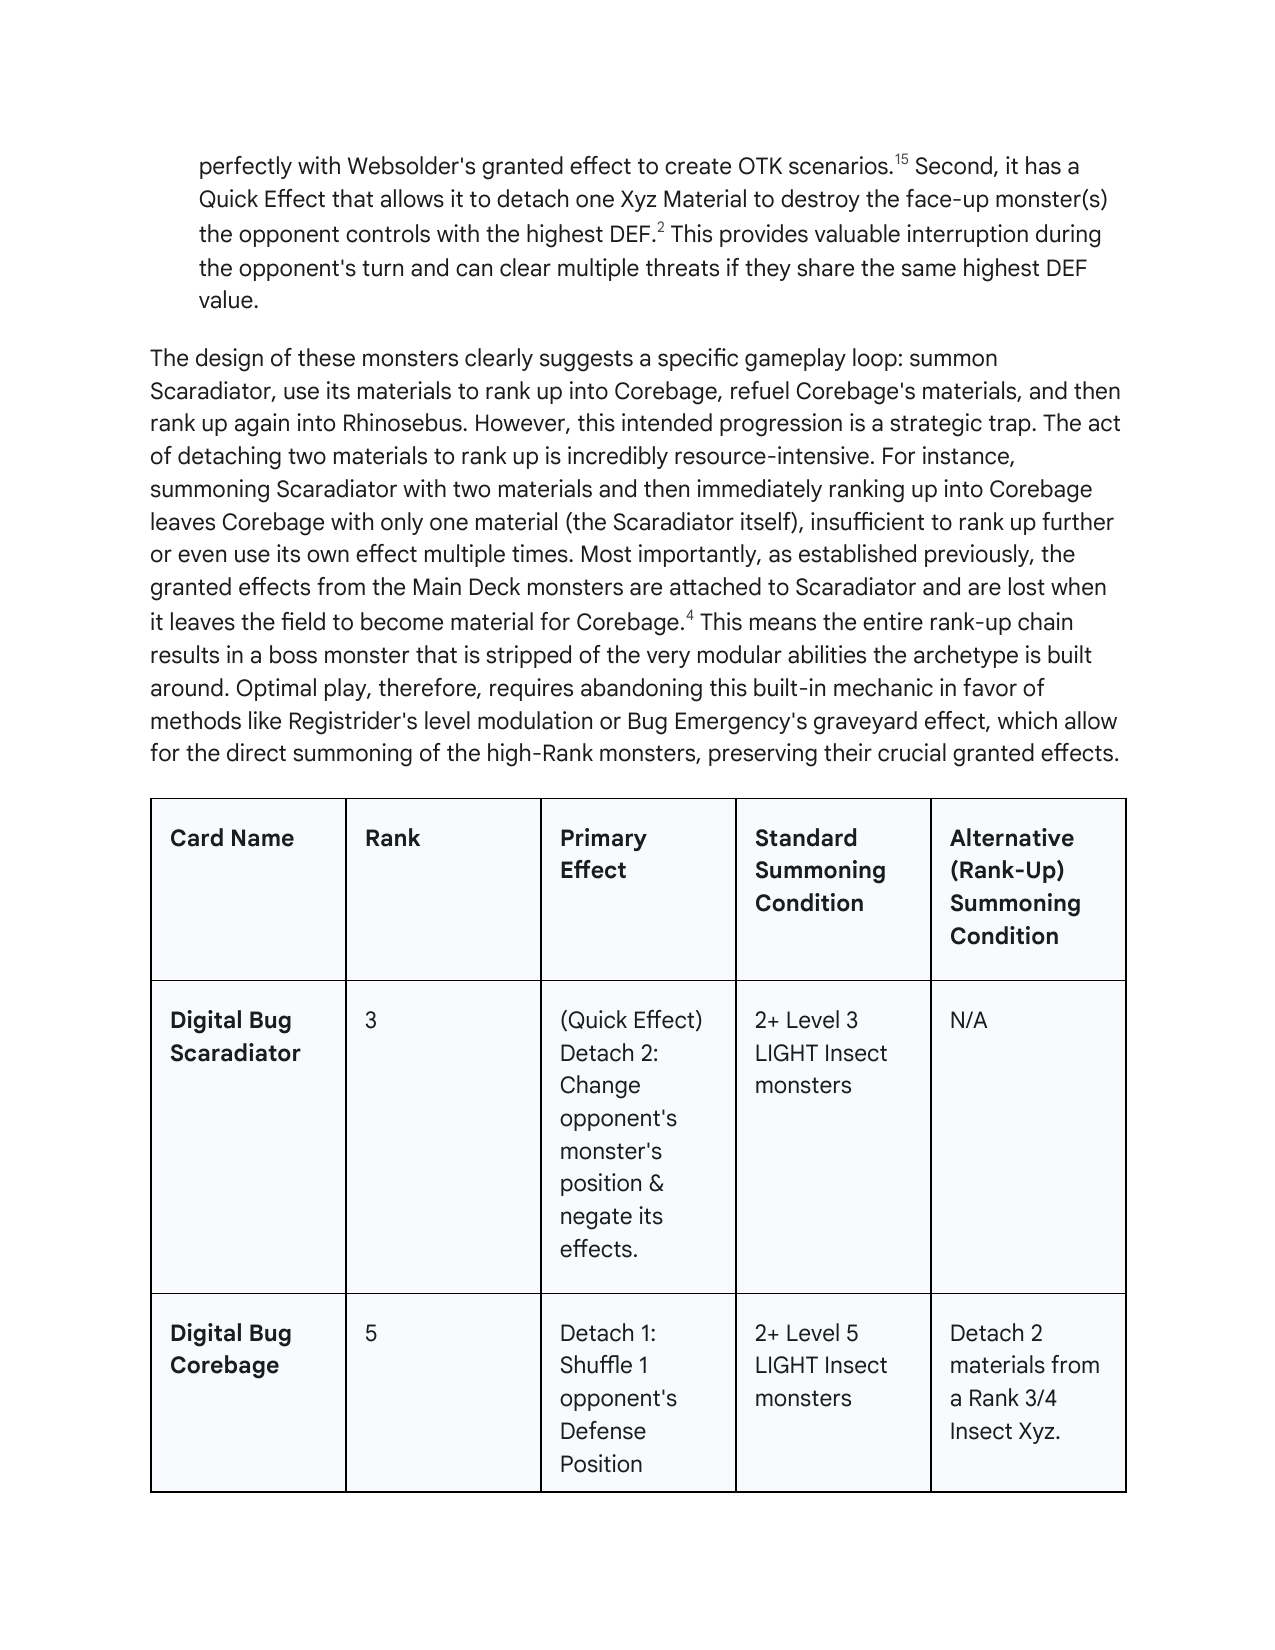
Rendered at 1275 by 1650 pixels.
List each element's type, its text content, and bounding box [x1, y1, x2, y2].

table_header Rank [347, 799, 540, 979]
table_cell N/A [932, 981, 1125, 1292]
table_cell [932, 1294, 1125, 1491]
text The design of these monsters clearly suggests a specific gameplay loop: summon Scaradiator, use its materials to rank up into Corebage, refuel Corebage's materials, and then rank up again into Rhinosebus. However, this intended progression is a strategic trap. The act of detaching two materials to rank up is incredibly resource-intensive. For instance, summoning Scaradiator with two materials and then immediately ranking up into Corebage leaves Corebage with only one material (the Scaradiator itself), insufficient to rank up further or even use its own effect multiple times. Most importantly, as established previously, the granted effects from the Main Deck monsters are attached to Scaradiator and are lost when it leaves the field to become material for Corebage.4 This means the entire rank-up chain results in a boss monster that is stripped of the very modular abilities the archetype is built around. Optimal play, therefore, requires abandoning this built-in mechanic in favor of methods like Registrider's level modulation or Bug Emergency's graveyard effect, which allow for the direct summoning of the high-Rank monsters, preserving their crucial granted effects. [150, 344, 1125, 768]
table_cell 3 [347, 981, 540, 1292]
table_header Standard Summoning Condition [737, 799, 930, 979]
table_cell Digital Bug Scaradiator [152, 981, 345, 1292]
table_header Primary Effect [542, 799, 735, 979]
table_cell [737, 1294, 930, 1491]
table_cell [152, 1294, 345, 1491]
table_cell 5 [347, 1294, 540, 1491]
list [161, 150, 1125, 315]
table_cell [542, 1294, 735, 1491]
table_header Alternative (Rank-Up) Summoning Condition [932, 799, 1125, 979]
table_cell 2+ Level 3 LIGHT Insect monsters [737, 981, 930, 1292]
table_cell (Quick Effect) Detach 2: Change opponent's monster's position & negate its effects. [542, 981, 735, 1292]
table_header Card Name [152, 799, 345, 979]
